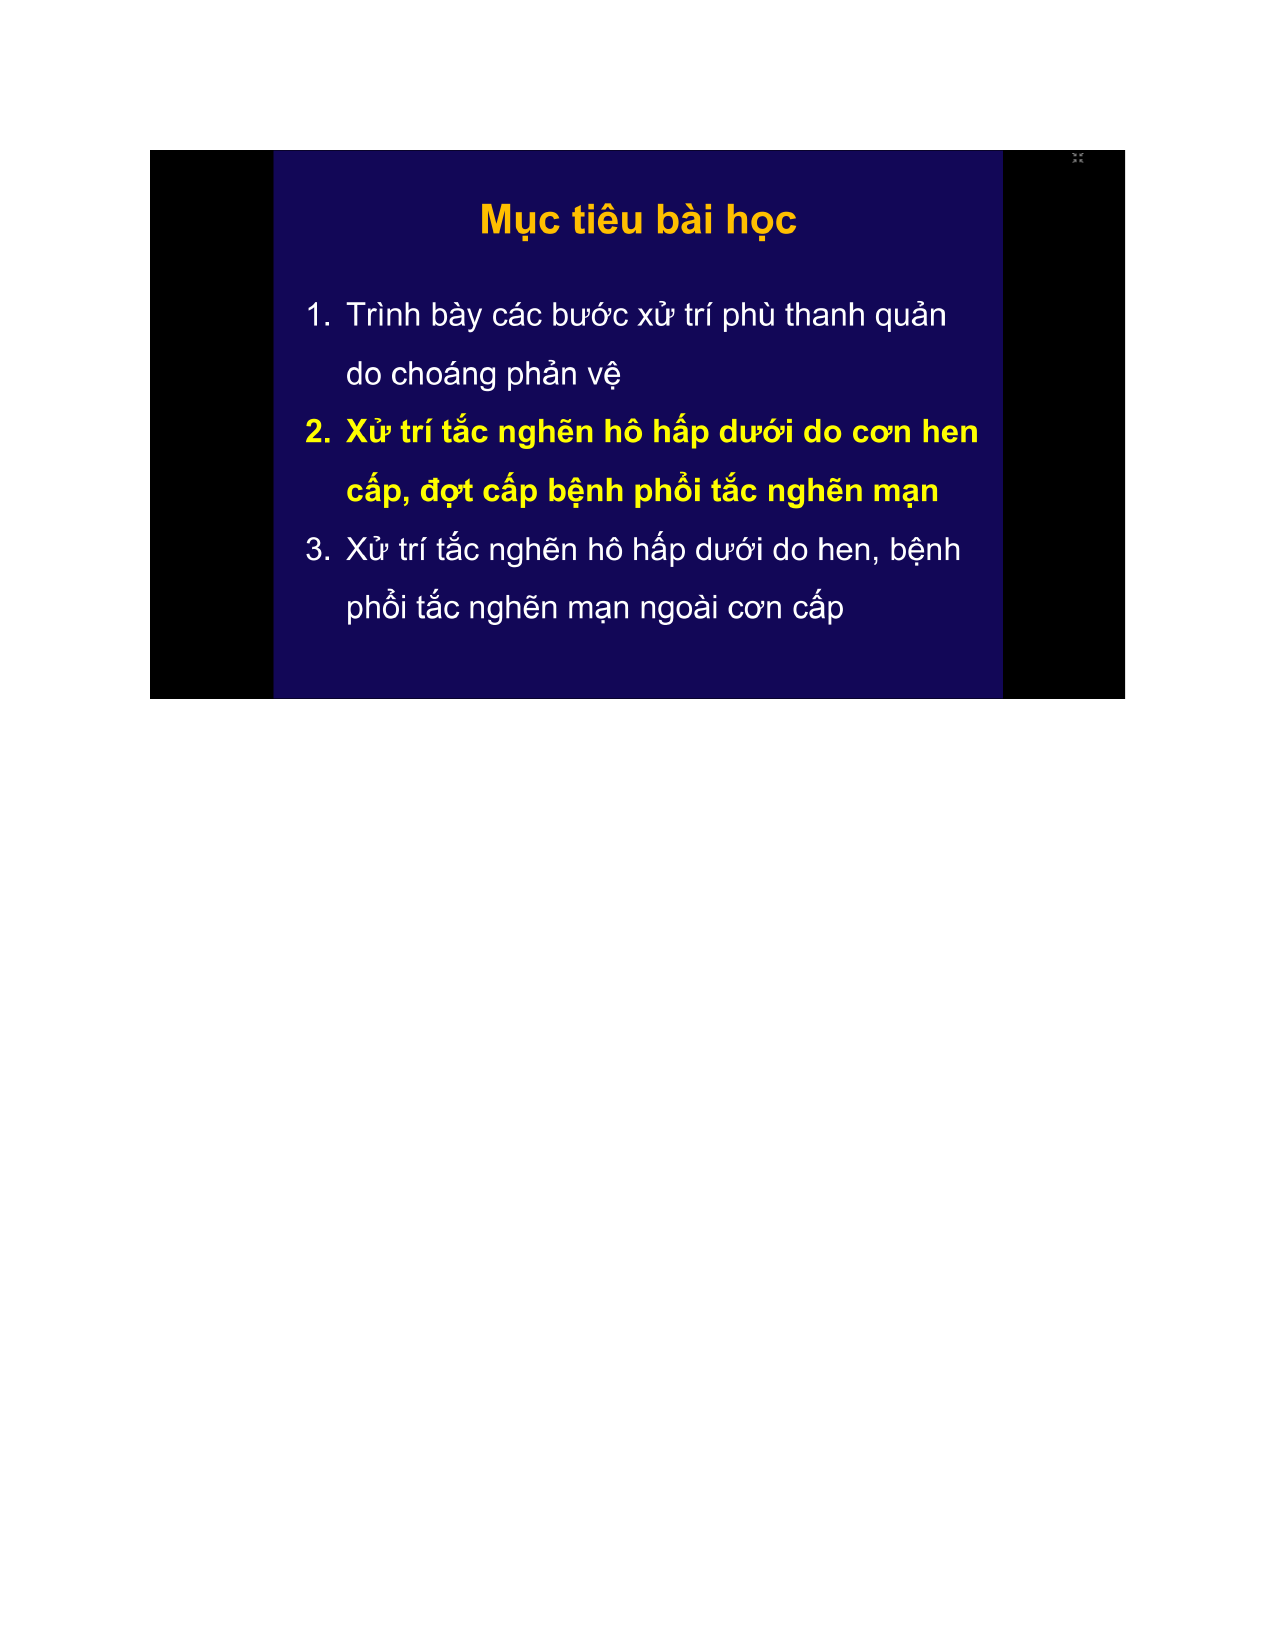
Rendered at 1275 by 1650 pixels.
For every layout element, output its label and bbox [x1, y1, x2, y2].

picture [150, 150, 1125, 699]
